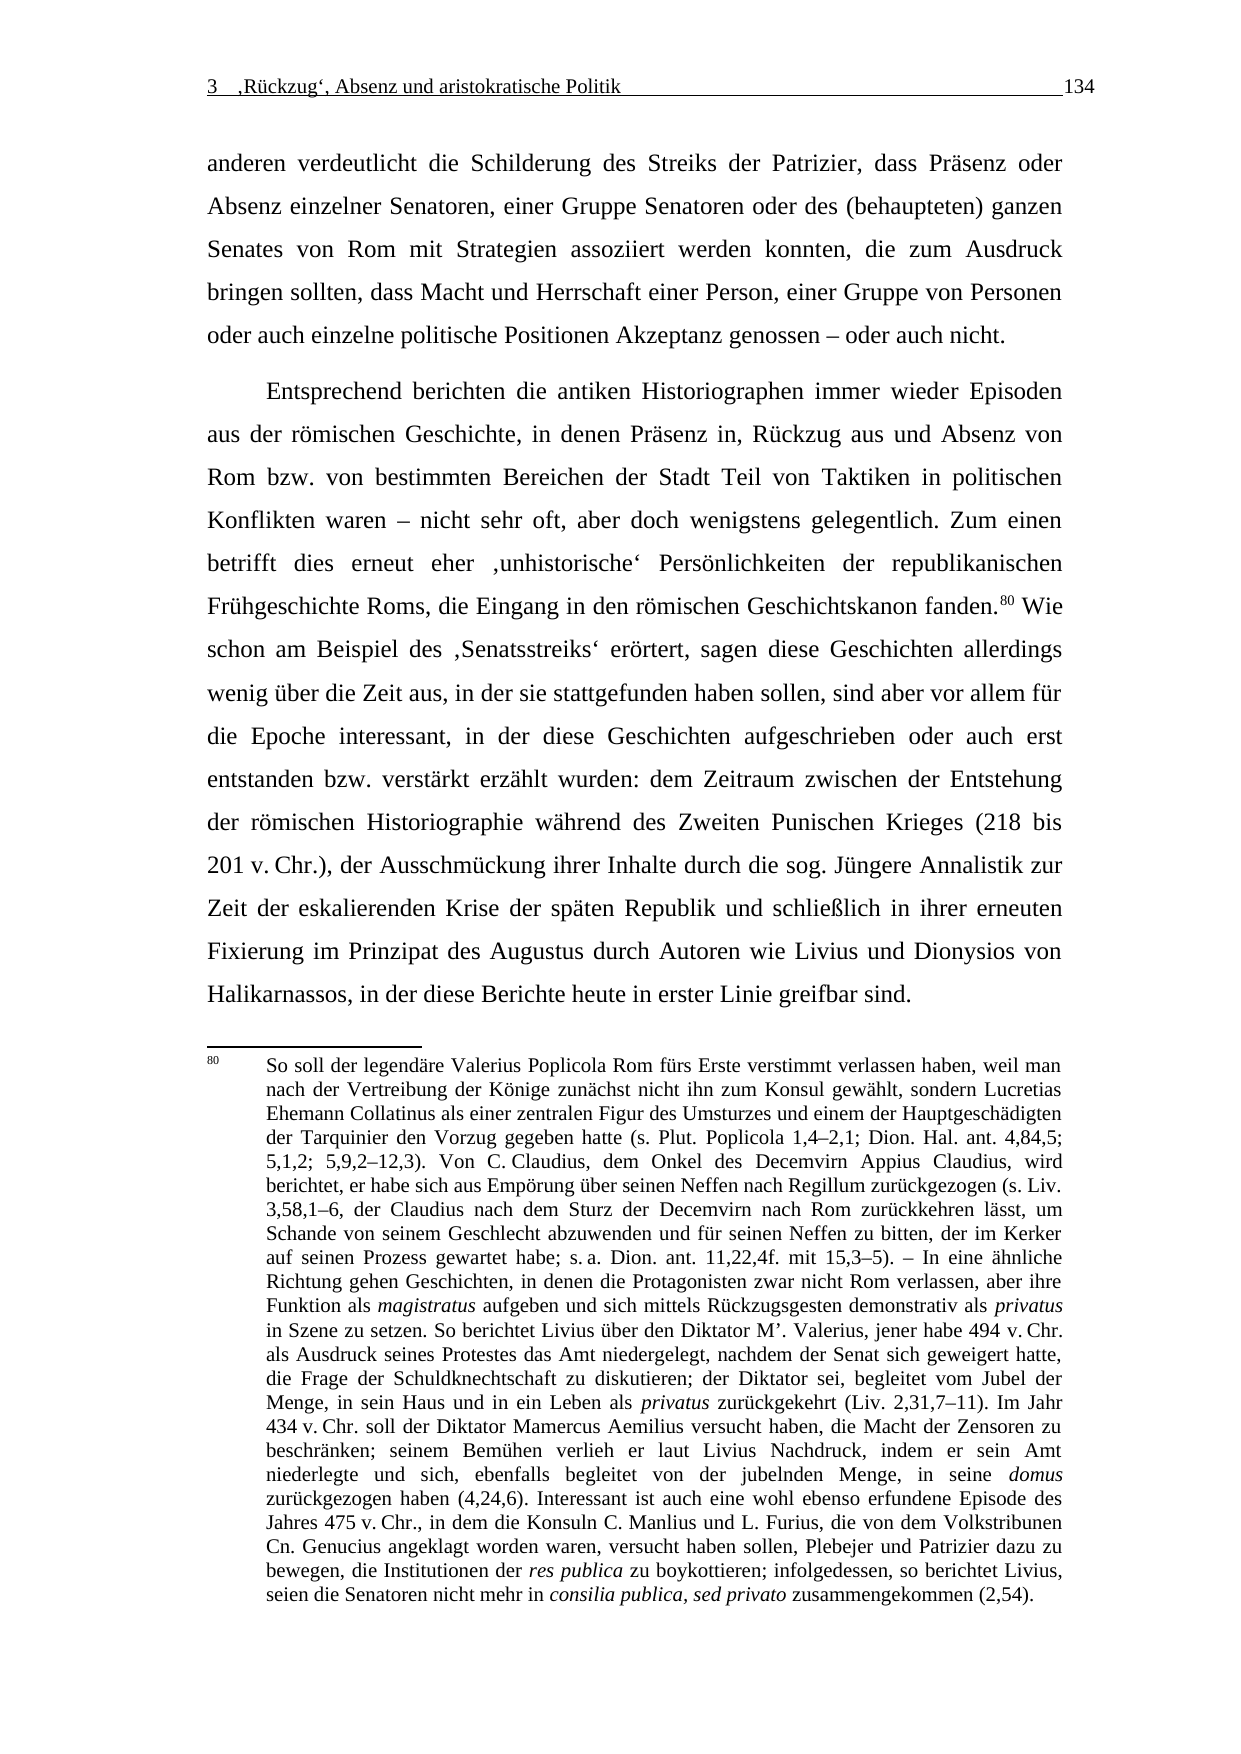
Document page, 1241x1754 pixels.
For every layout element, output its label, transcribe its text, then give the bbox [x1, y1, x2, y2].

text Hierbei dokumentiert der Bericht zum einen, wie stark in der späten Republik und im Augusteischen Prinzipat die vorgeblich enge Verbindung zwischen (legitimer bzw. akzeptierbarer) Herrschaft und Amt betont wurde: Nur in ordentlichem Verfahren bestimmte magistratus, so das Postulat, das in Livius’ Darstellung als gesamtgesellschaftlicher Konsens erscheint, hätten demnach das Recht, römischen Bürgern zu gebieten; nur in diesem Fall konnten sie erwarten, dass ihre politische Vorrangstellung akzeptiert und ihren Anordnungen Folge geleistet würde. Zum anderen verdeutlicht die Schilderung des Streiks der Patrizier, dass Präsenz oder Absenz einzelner Senatoren, einer Gruppe Senatoren oder des (behaupteten) ganzen Senates von Rom mit Strategien assoziiert werden konnten, die zum Ausdruck bringen sollten, dass Macht und Herrschaft einer Person, einer Gruppe von Personen oder auch einzelne politische Positionen Akzeptanz genossen – oder auch nicht. [207, 148, 1063, 349]
text Entsprechend berichten die antiken Historiographen immer wieder Episoden aus der römischen Geschichte, in denen Präsenz in, Rückzug aus und Absenz von Rom bzw. von bestimmten Bereichen der Stadt Teil von Taktiken in politischen Konflikten waren – nicht sehr oft, aber doch wenigstens gelegentlich. Zum einen betrifft dies erneut eher ‚unhistorische‘ Persönlichkeiten der republikanischen Frühgeschichte Roms, die Eingang in den römischen Geschichtskanon fanden. Wie schon am Beispiel des ‚Senatsstreiks‘ erörtert, sagen diese Geschichten allerdings wenig über die Zeit aus, in der sie stattgefunden haben sollen, sind aber vor allem für die Epoche interessant, in der diese Geschichten aufgeschrieben oder auch erst entstanden bzw. verstärkt erzählt wurden: dem Zeitraum zwischen der Entstehung der römischen Historiographie während des Zweiten Punischen Krieges (218 bis 201 v. Chr.), der Ausschmückung ihrer Inhalte durch die sog. Jüngere Annalistik zur Zeit der eskalierenden Krise der späten Republik und schließlich in ihrer erneuten Fixierung im Prinzipat des Augustus durch Autoren wie Livius und Dionysios von Halikarnassos, in der diese Berichte heute in erster Linie greifbar sind. [207, 376, 1063, 1008]
